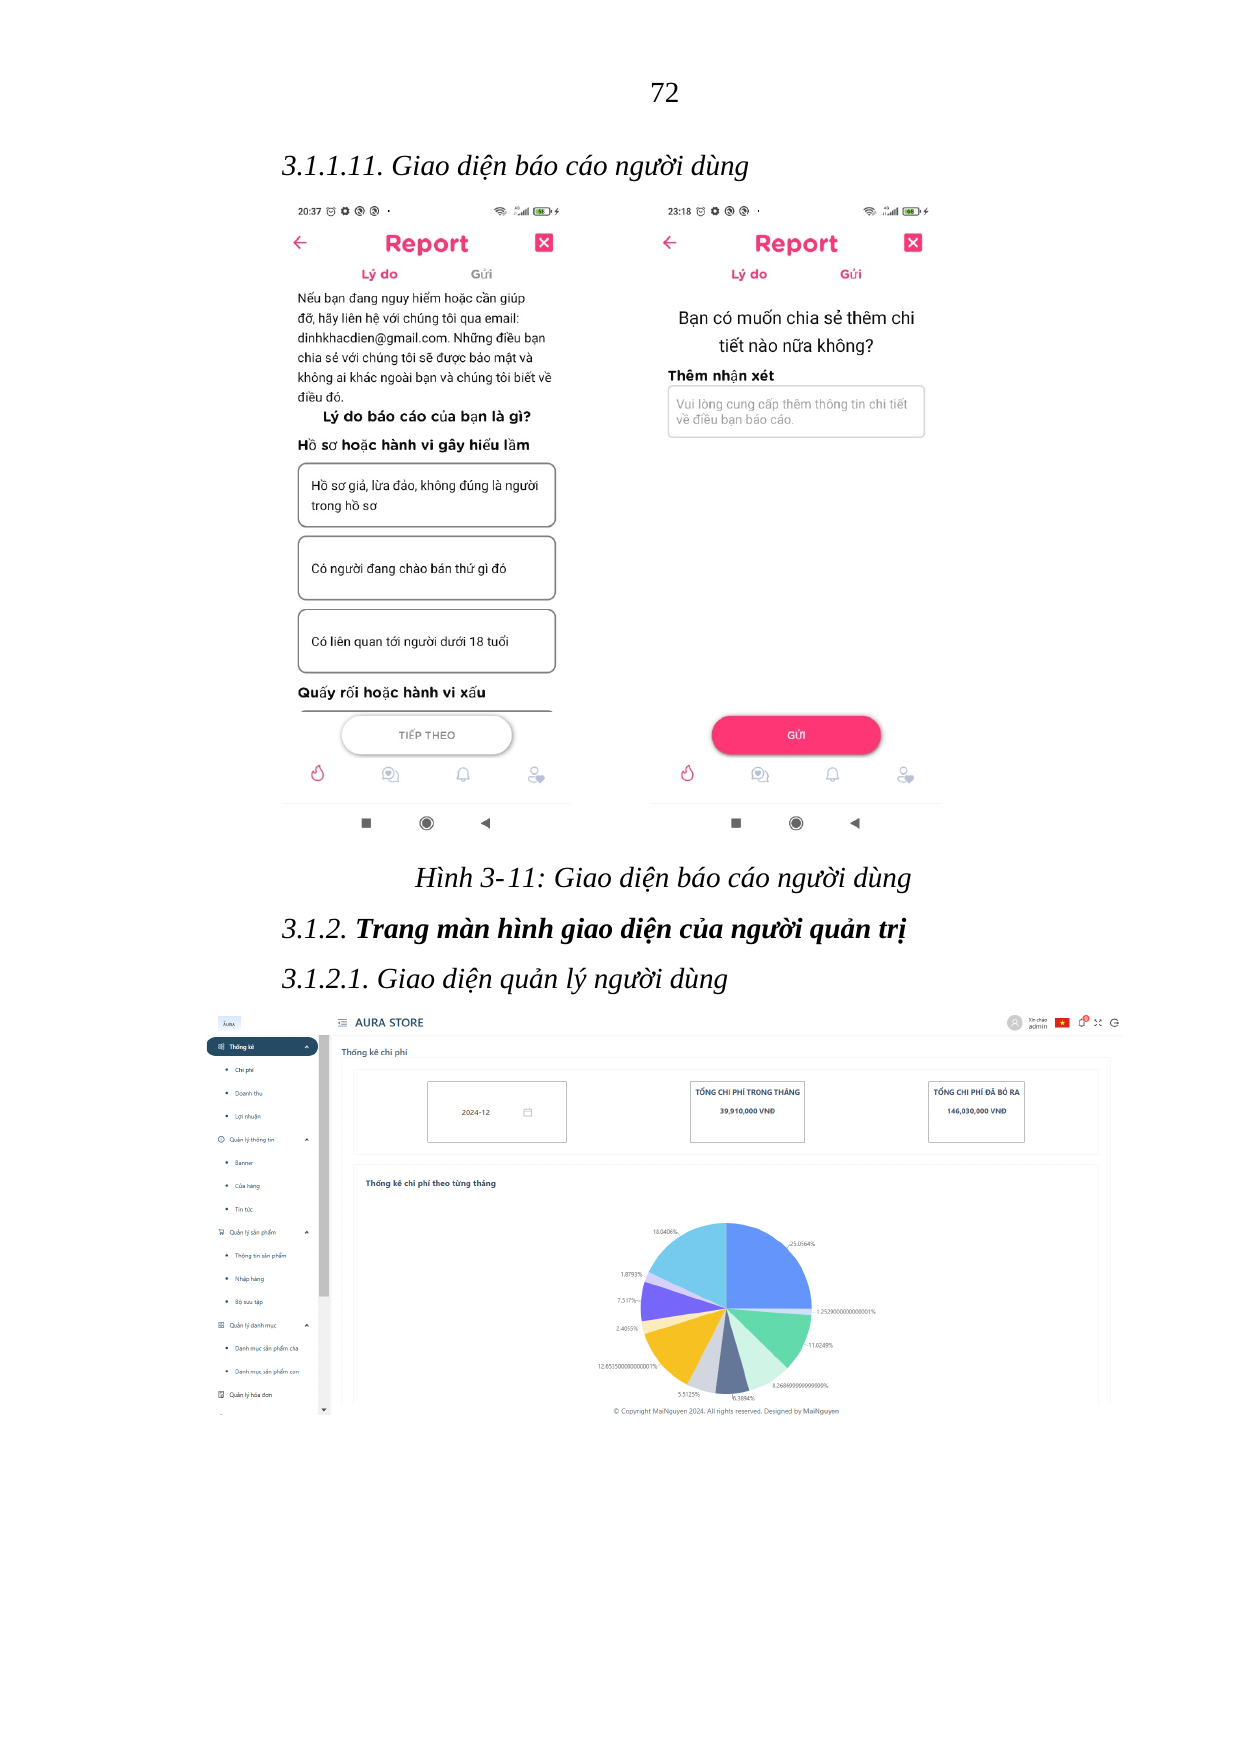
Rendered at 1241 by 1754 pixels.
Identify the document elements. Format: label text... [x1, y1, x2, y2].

picture [281, 198, 572, 842]
text Giao diện báo cáo người dùng [282, 148, 1122, 181]
picture [206, 1011, 1123, 1415]
text Trang màn hình giao diện của người quản trị [282, 911, 1122, 944]
picture [651, 198, 941, 842]
text Hình 3-11: Giao diện báo cáo người dùng [207, 861, 1122, 894]
text Giao diện quản lý người dùng [282, 961, 1122, 995]
